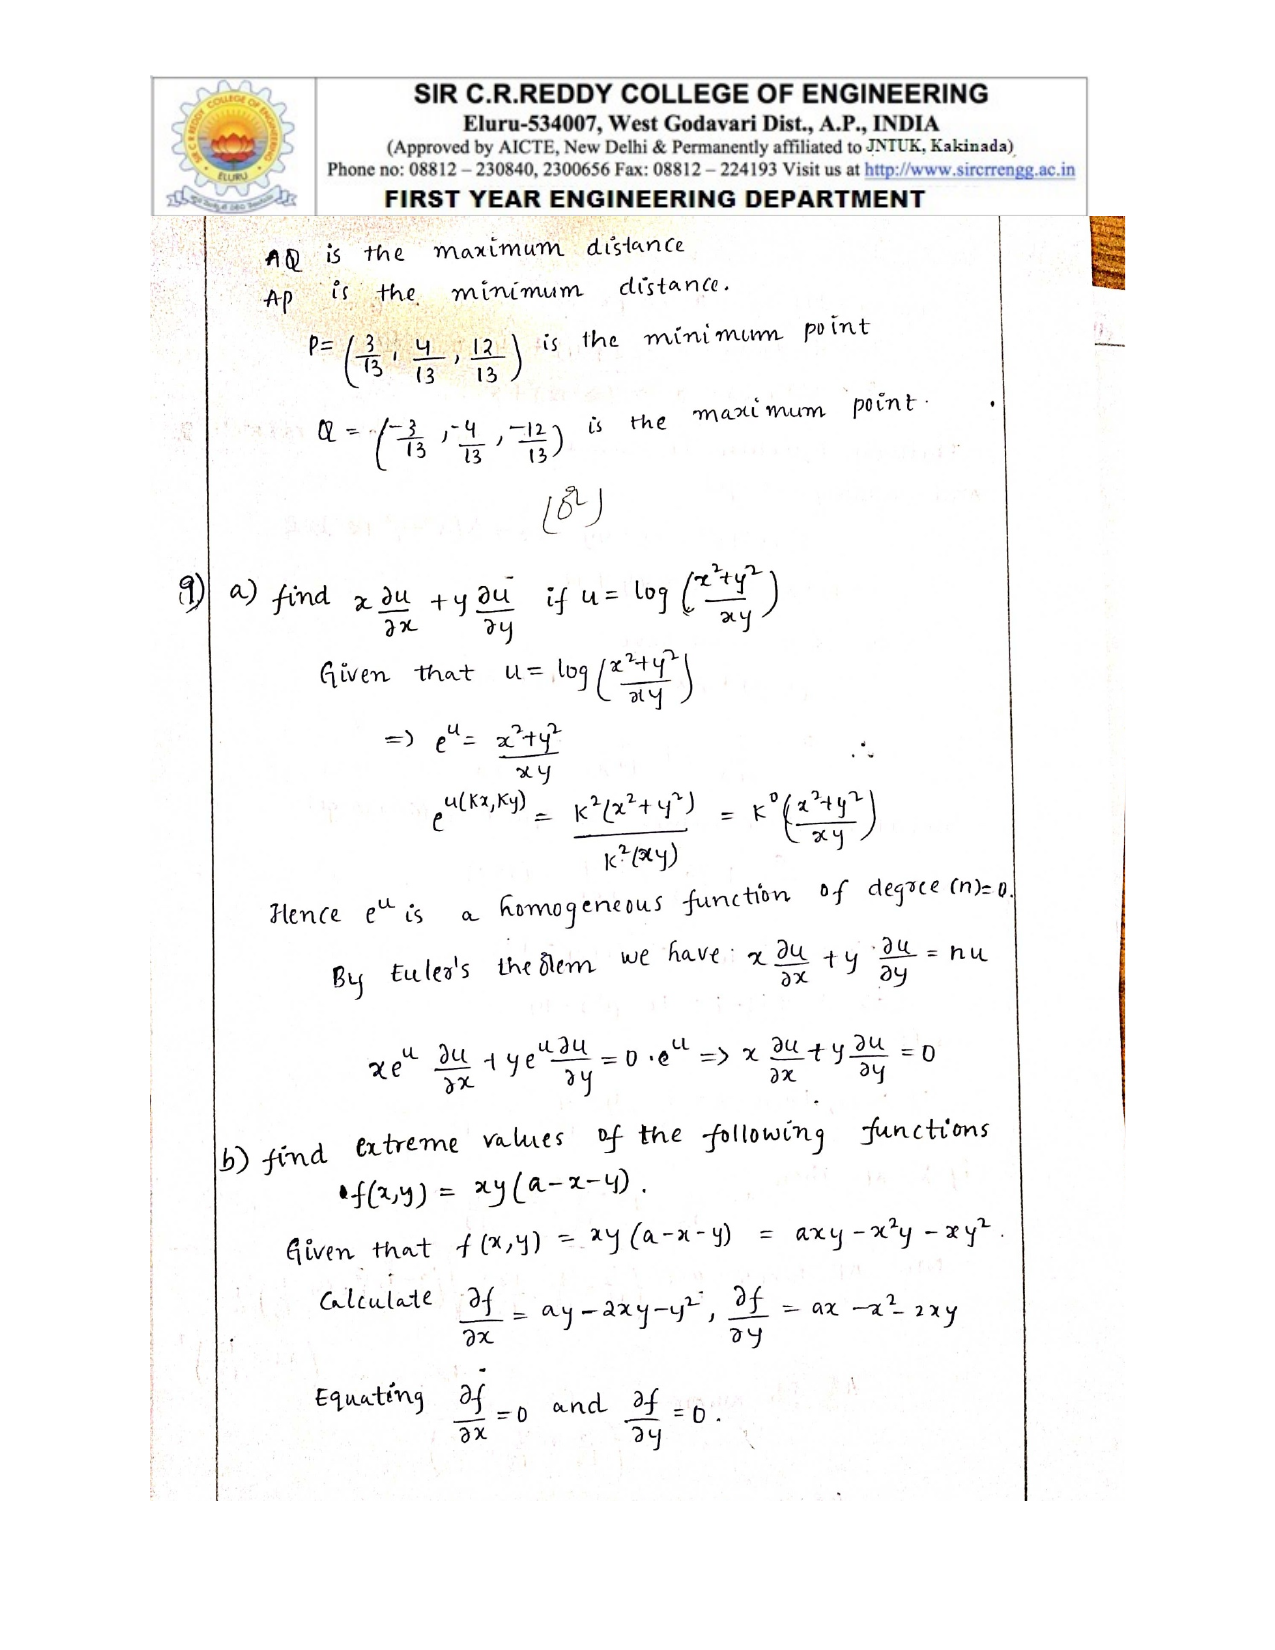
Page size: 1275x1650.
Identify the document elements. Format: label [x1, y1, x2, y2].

picture [150, 75, 1125, 1501]
